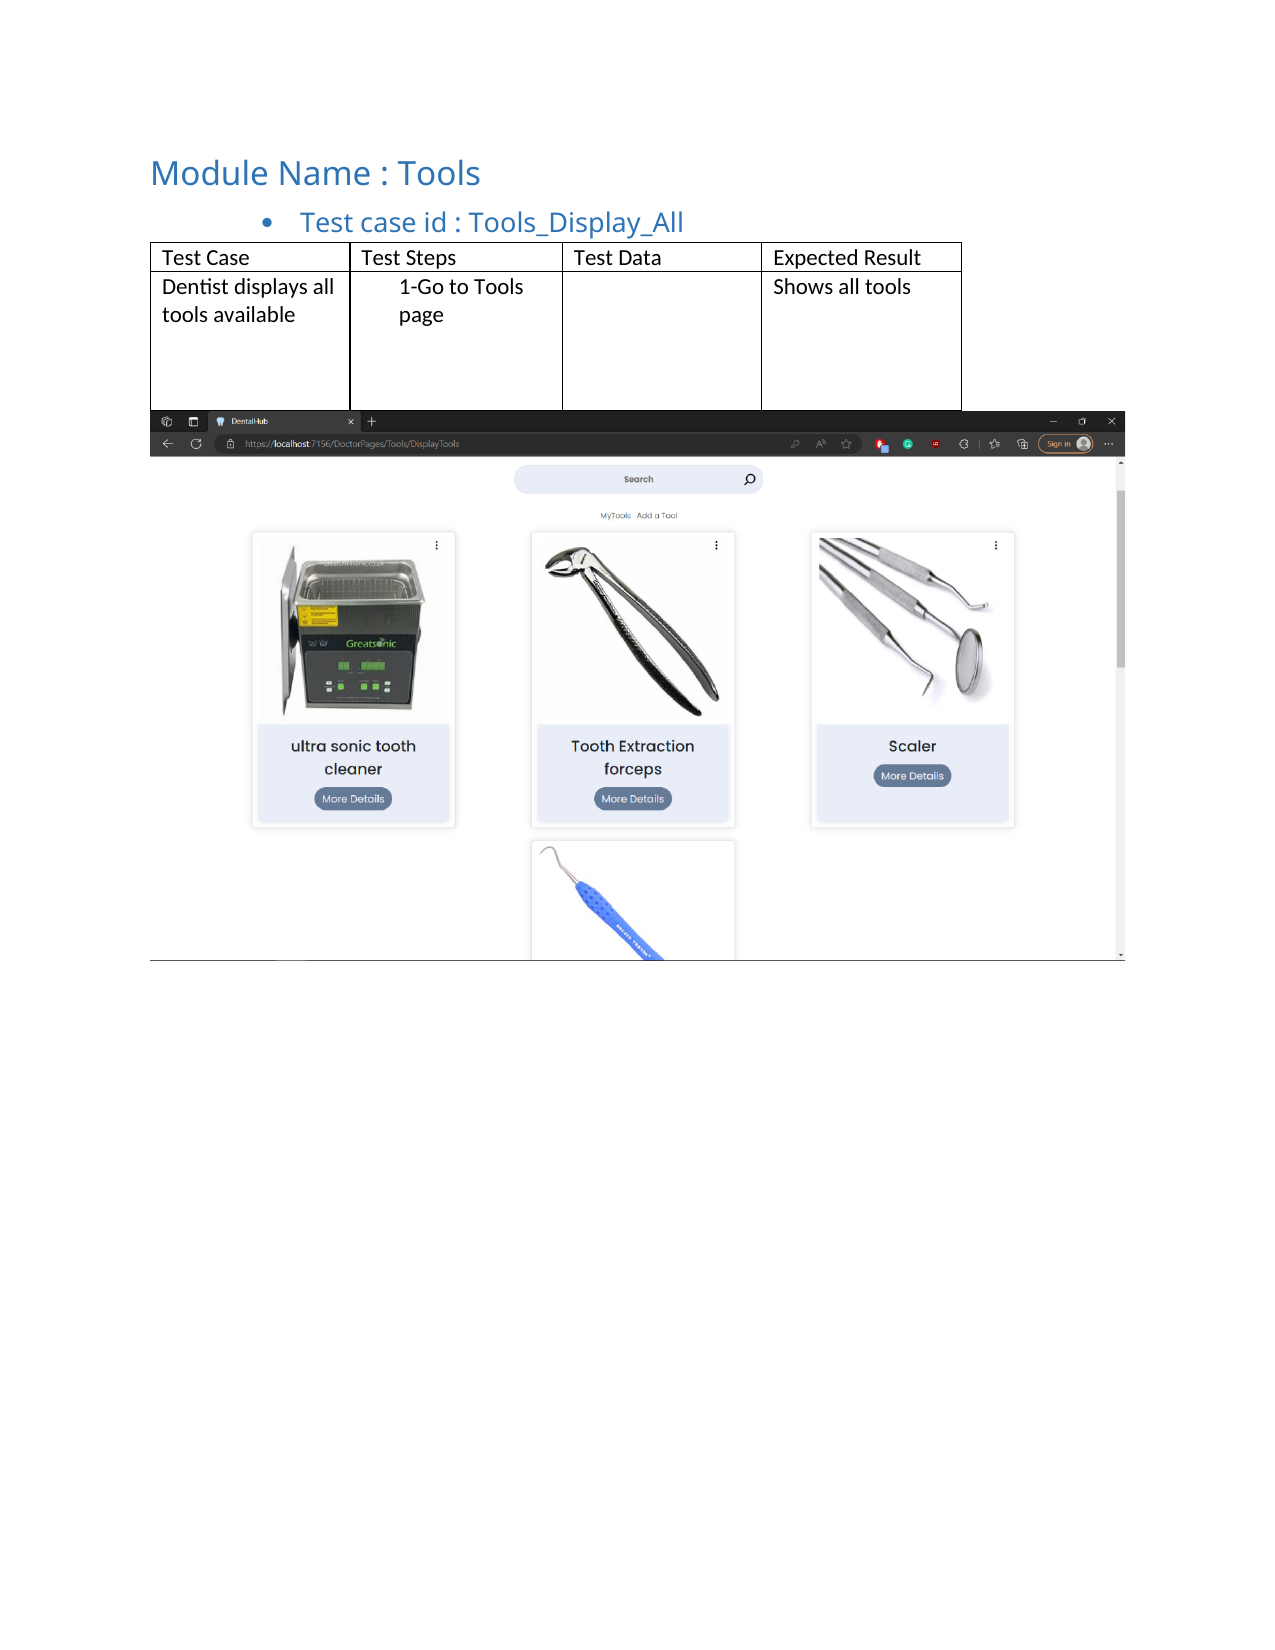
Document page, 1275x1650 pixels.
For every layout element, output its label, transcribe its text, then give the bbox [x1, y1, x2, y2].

table_cell [563, 272, 761, 410]
table_header Test Case [151, 243, 349, 271]
table_cell Dentist displays all tools available [151, 272, 349, 410]
table_cell Shows all tools [762, 272, 961, 410]
table_cell 1-Go to Tools page [351, 272, 562, 410]
picture [150, 411, 1125, 961]
table_header Test Data [563, 243, 761, 271]
table_header Expected Result [762, 243, 961, 271]
subtitle Test case id : Tools_Display_All [262, 203, 1125, 240]
table_header Test Steps [351, 243, 562, 271]
subtitle Module Name : Tools [150, 150, 1125, 195]
